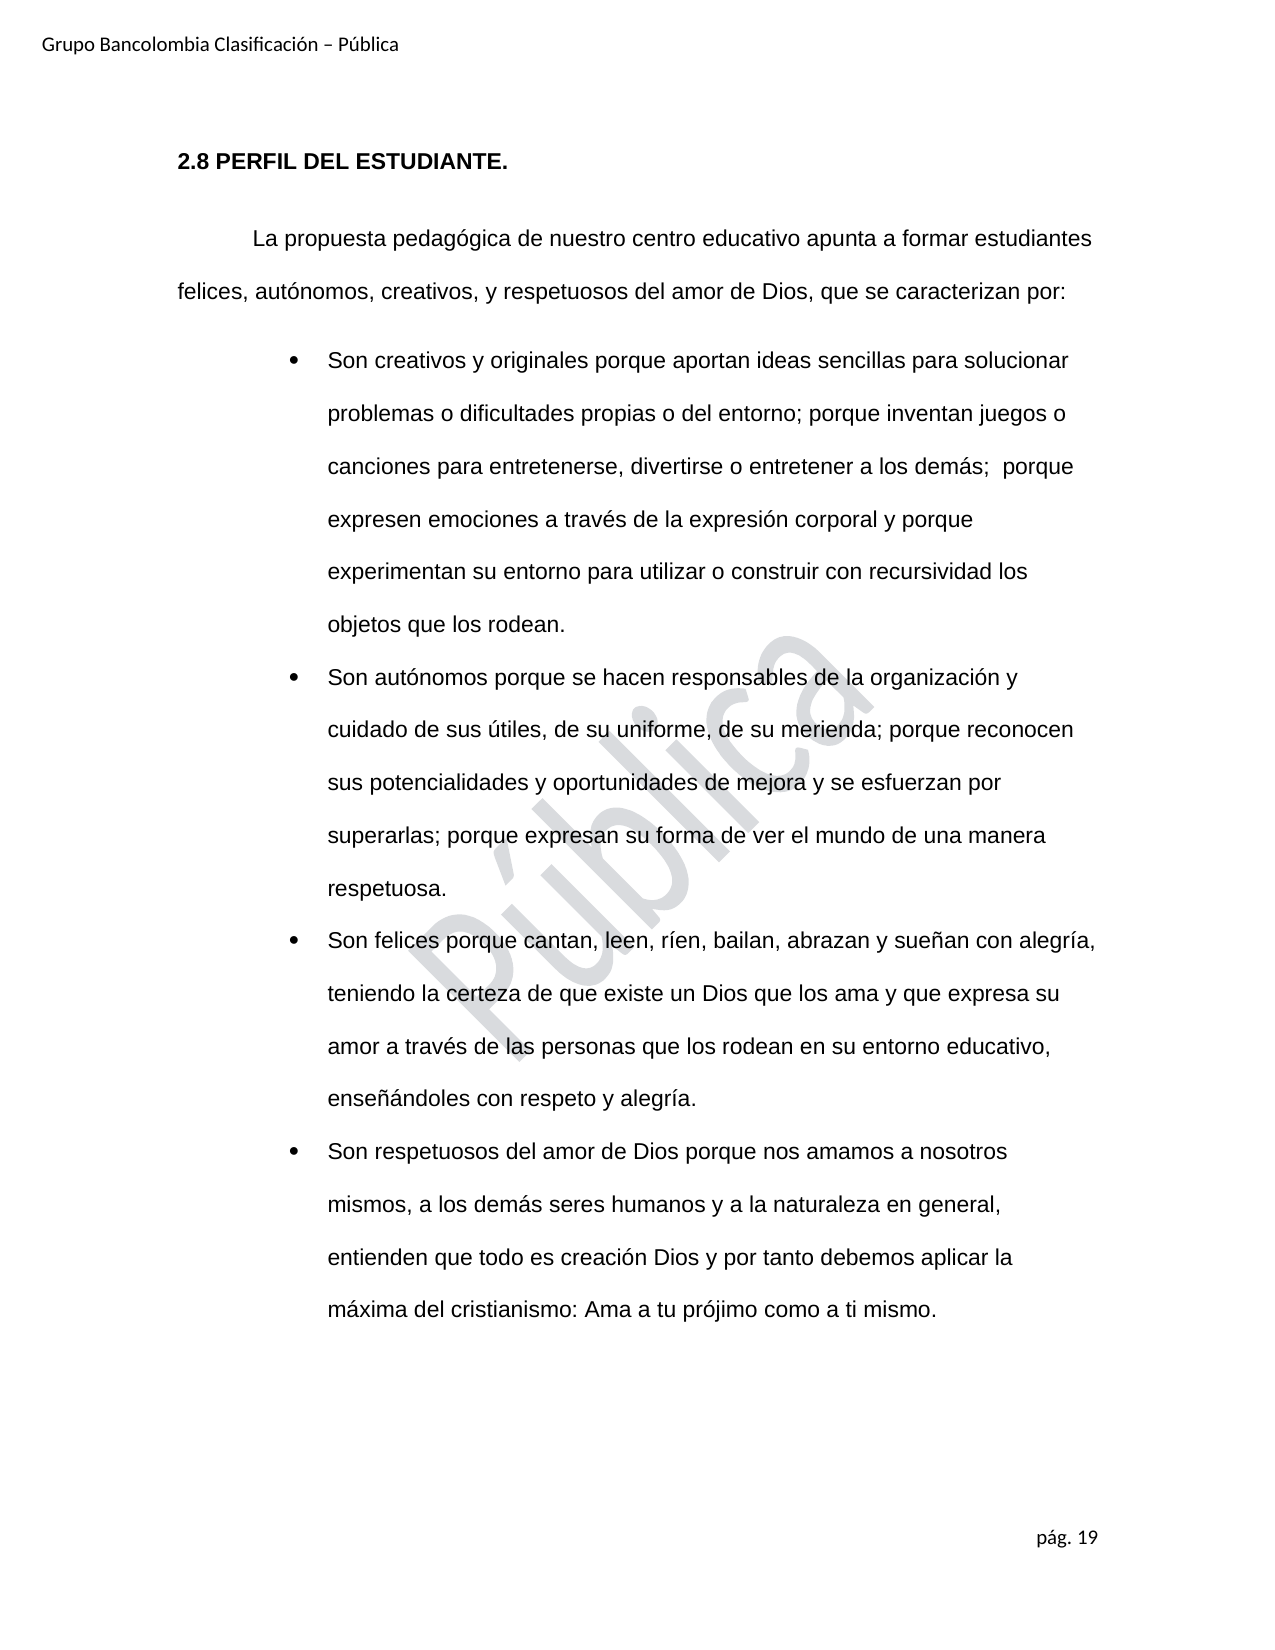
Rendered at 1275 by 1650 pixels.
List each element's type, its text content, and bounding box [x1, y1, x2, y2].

list Son felices porque cantan, leen, ríen, bailan, abrazan y sueñan con alegría, teniendo la certeza de que existe un Dios que los ama y que expresa su amor a través de las personas que los rodean en su entorno educativo, enseñándoles con respeto y alegría. [290, 927, 1098, 1112]
list Son autónomos porque se hacen responsables de la organización y cuidado de sus útiles, de su uniforme, de su merienda; porque reconocen sus potencialidades y oportunidades de mejora y se esfuerzan por superarlas; porque expresan su forma de ver el mundo de una manera respetuosa. [290, 664, 1098, 901]
list Son respetuosos del amor de Dios porque nos amamos a nosotros mismos, a los demás seres humanos y a la naturaleza en general, entienden que todo es creación Dios y por tanto debemos aplicar la máxima del cristianismo: Ama a tu prójimo como a ti mismo. [290, 1138, 1098, 1322]
list Son creativos y originales porque aportan ideas sencillas para solucionar problemas o dificultades propias o del entorno; porque inventan juegos o canciones para entretenerse, divertirse o entretener a los demás; porque expresen emociones a través de la expresión corporal y porque experimentan su entorno para utilizar o construir con recursividad los objetos que los rodean. [290, 347, 1098, 637]
text La propuesta pedagógica de nuestro centro educativo apunta a formar estudiantes felices, autónomos, creativos, y respetuosos del amor de Dios, que se caracterizan por: [177, 225, 1098, 304]
subtitle 2.8 Perfil del Estudiante. [177, 148, 1098, 174]
